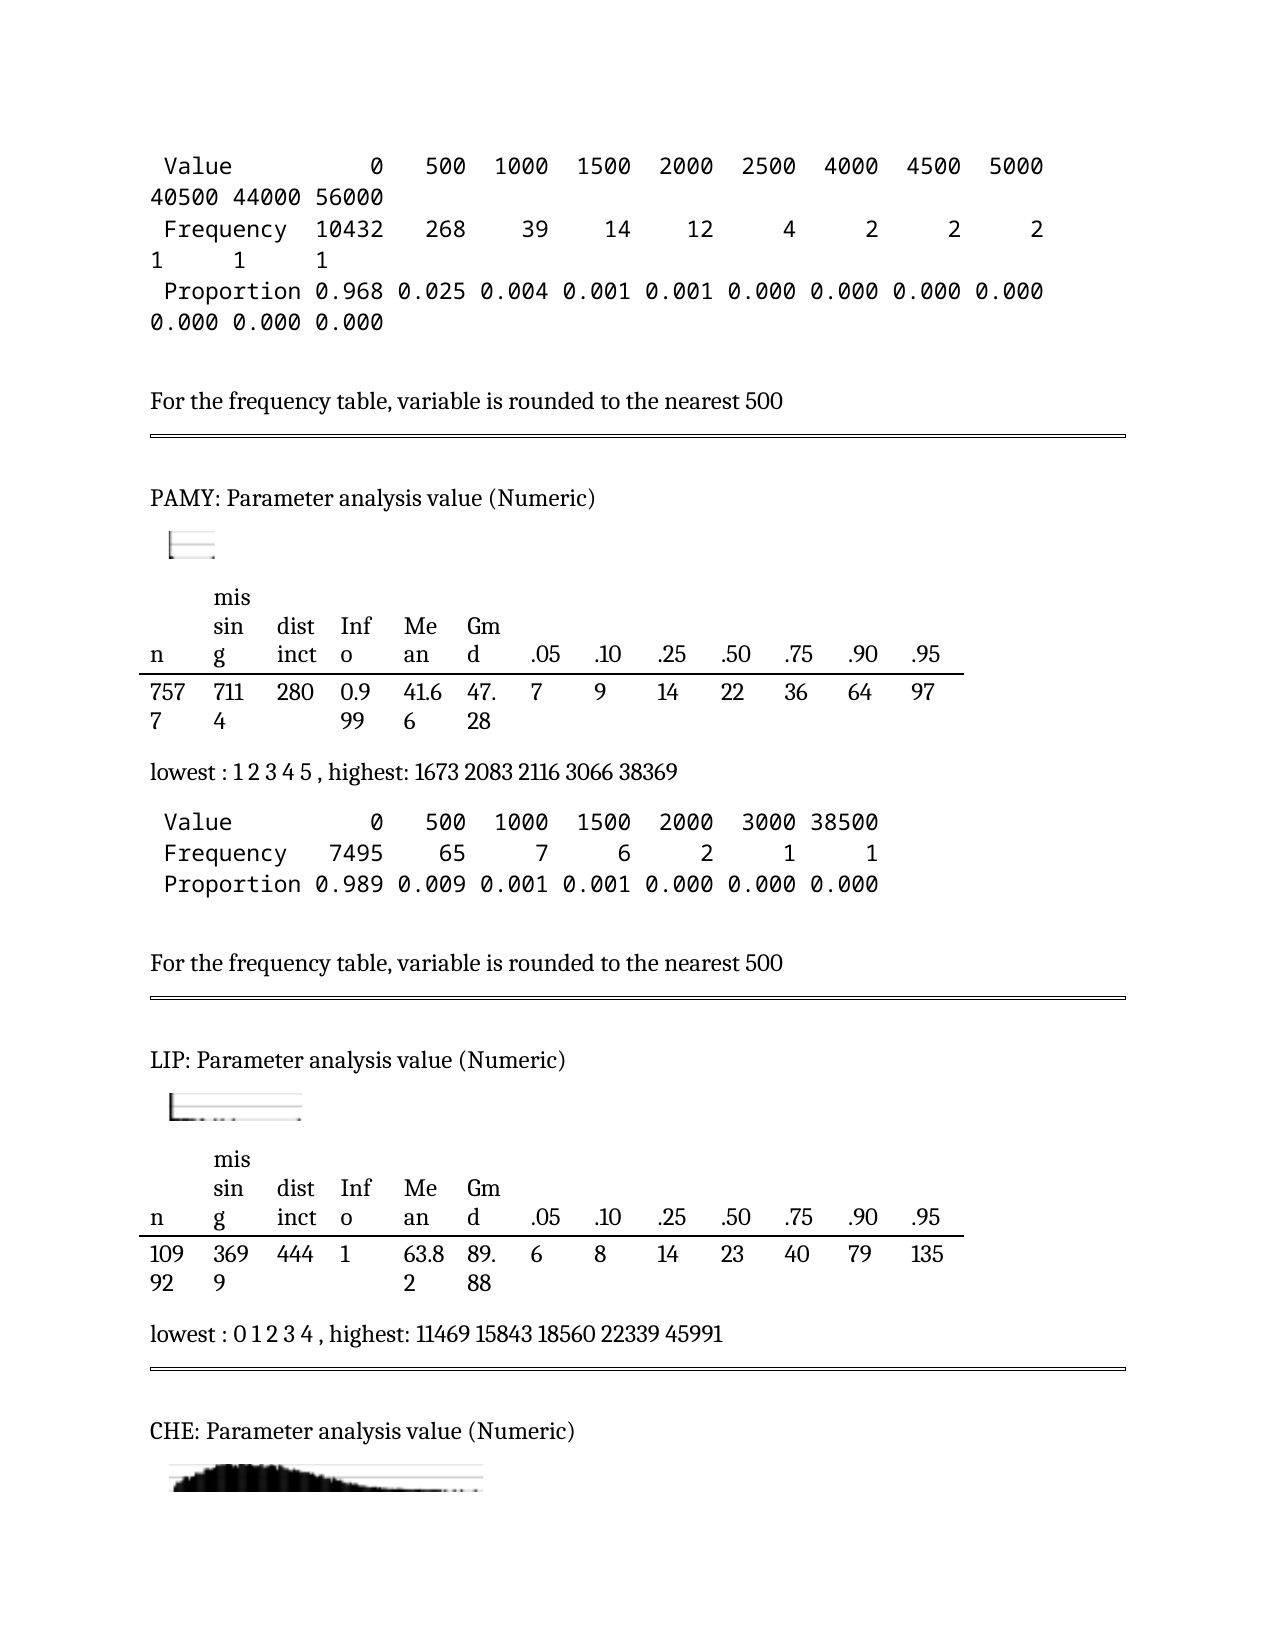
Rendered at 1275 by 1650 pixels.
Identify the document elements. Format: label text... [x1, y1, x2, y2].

table_header .90 [837, 1141, 900, 1235]
text CHE: Parameter analysis value (Numeric) [150, 1417, 1125, 1446]
text lowest : 1 2 3 4 5 , highest: 1673 2083 2116 3066 38369 [150, 758, 1125, 787]
table_cell 89.88 [456, 1237, 519, 1301]
text lowest : 0 1 2 3 4 , highest: 11469 15843 18560 22339 45991 [150, 1320, 1125, 1349]
table_cell 41.66 [393, 675, 456, 739]
picture [168, 531, 215, 559]
table_header missing [202, 1141, 266, 1235]
table_header distinct [266, 1141, 329, 1235]
table_header .25 [646, 579, 709, 673]
table_header .50 [710, 1141, 773, 1235]
table_cell 64 [837, 675, 900, 739]
table_header .95 [900, 1141, 963, 1235]
table_cell 9 [583, 675, 646, 739]
picture [168, 1464, 484, 1492]
table_cell 36 [773, 675, 837, 739]
table_cell 3699 [202, 1237, 266, 1301]
text LIP: Parameter analysis value (Numeric) [150, 1046, 1125, 1075]
text Value 0 500 1000 1500 2000 2500 4000 4500 5000 40500 44000 56000 Frequency 10432 268 39 14 12 4 2 2 2 1 1 1 Proportion 0.968 0.025 0.004 0.001 0.001 0.000 0.000 0.000 0.000 0.000 0.000 0.000 [150, 150, 1125, 366]
table_cell 7 [519, 675, 583, 739]
table_header Info [329, 1141, 392, 1235]
table_cell 135 [900, 1237, 963, 1301]
text For the frequency table, variable is rounded to the nearest 500 [150, 949, 1125, 978]
table_header n [139, 1141, 202, 1235]
table_header .50 [710, 579, 773, 673]
table_header missing [202, 579, 266, 673]
table_header n [139, 579, 202, 673]
table_header .10 [583, 579, 646, 673]
table_cell 10992 [139, 1237, 202, 1301]
table_header .90 [837, 579, 900, 673]
table_cell 14 [646, 675, 709, 739]
table_header .75 [773, 1141, 837, 1235]
table_cell 6 [519, 1237, 583, 1301]
table_cell 22 [710, 675, 773, 739]
picture [168, 1093, 303, 1121]
table_header Mean [393, 1141, 456, 1235]
table_cell 23 [710, 1237, 773, 1301]
table_header Info [329, 579, 392, 673]
table_header .10 [583, 1141, 646, 1235]
text Value 0 500 1000 1500 2000 3000 38500 Frequency 7495 65 7 6 2 1 1 Proportion 0.989 0.009 0.001 0.001 0.000 0.000 0.000 [150, 806, 1125, 928]
table_header .75 [773, 579, 837, 673]
table_header distinct [266, 579, 329, 673]
table_cell 79 [837, 1237, 900, 1301]
table_header Gmd [456, 579, 519, 673]
table_header Mean [393, 579, 456, 673]
table_header .25 [646, 1141, 709, 1235]
table_header Gmd [456, 1141, 519, 1235]
table_cell 1 [329, 1237, 392, 1301]
table_cell 97 [900, 675, 963, 739]
text PAMY: Parameter analysis value (Numeric) [150, 484, 1125, 513]
table_cell 40 [773, 1237, 837, 1301]
table_cell 7577 [139, 675, 202, 739]
table_header .05 [519, 1141, 583, 1235]
table_cell 0.999 [329, 675, 392, 739]
table_cell 444 [266, 1237, 329, 1301]
table_cell 280 [266, 675, 329, 739]
table_header .05 [519, 579, 583, 673]
table_header .95 [900, 579, 963, 673]
table_cell 47.28 [456, 675, 519, 739]
table_cell 8 [583, 1237, 646, 1301]
table_cell 14 [646, 1237, 709, 1301]
table_cell 7114 [202, 675, 266, 739]
text For the frequency table, variable is rounded to the nearest 500 [150, 387, 1125, 416]
table_cell 63.82 [393, 1237, 456, 1301]
